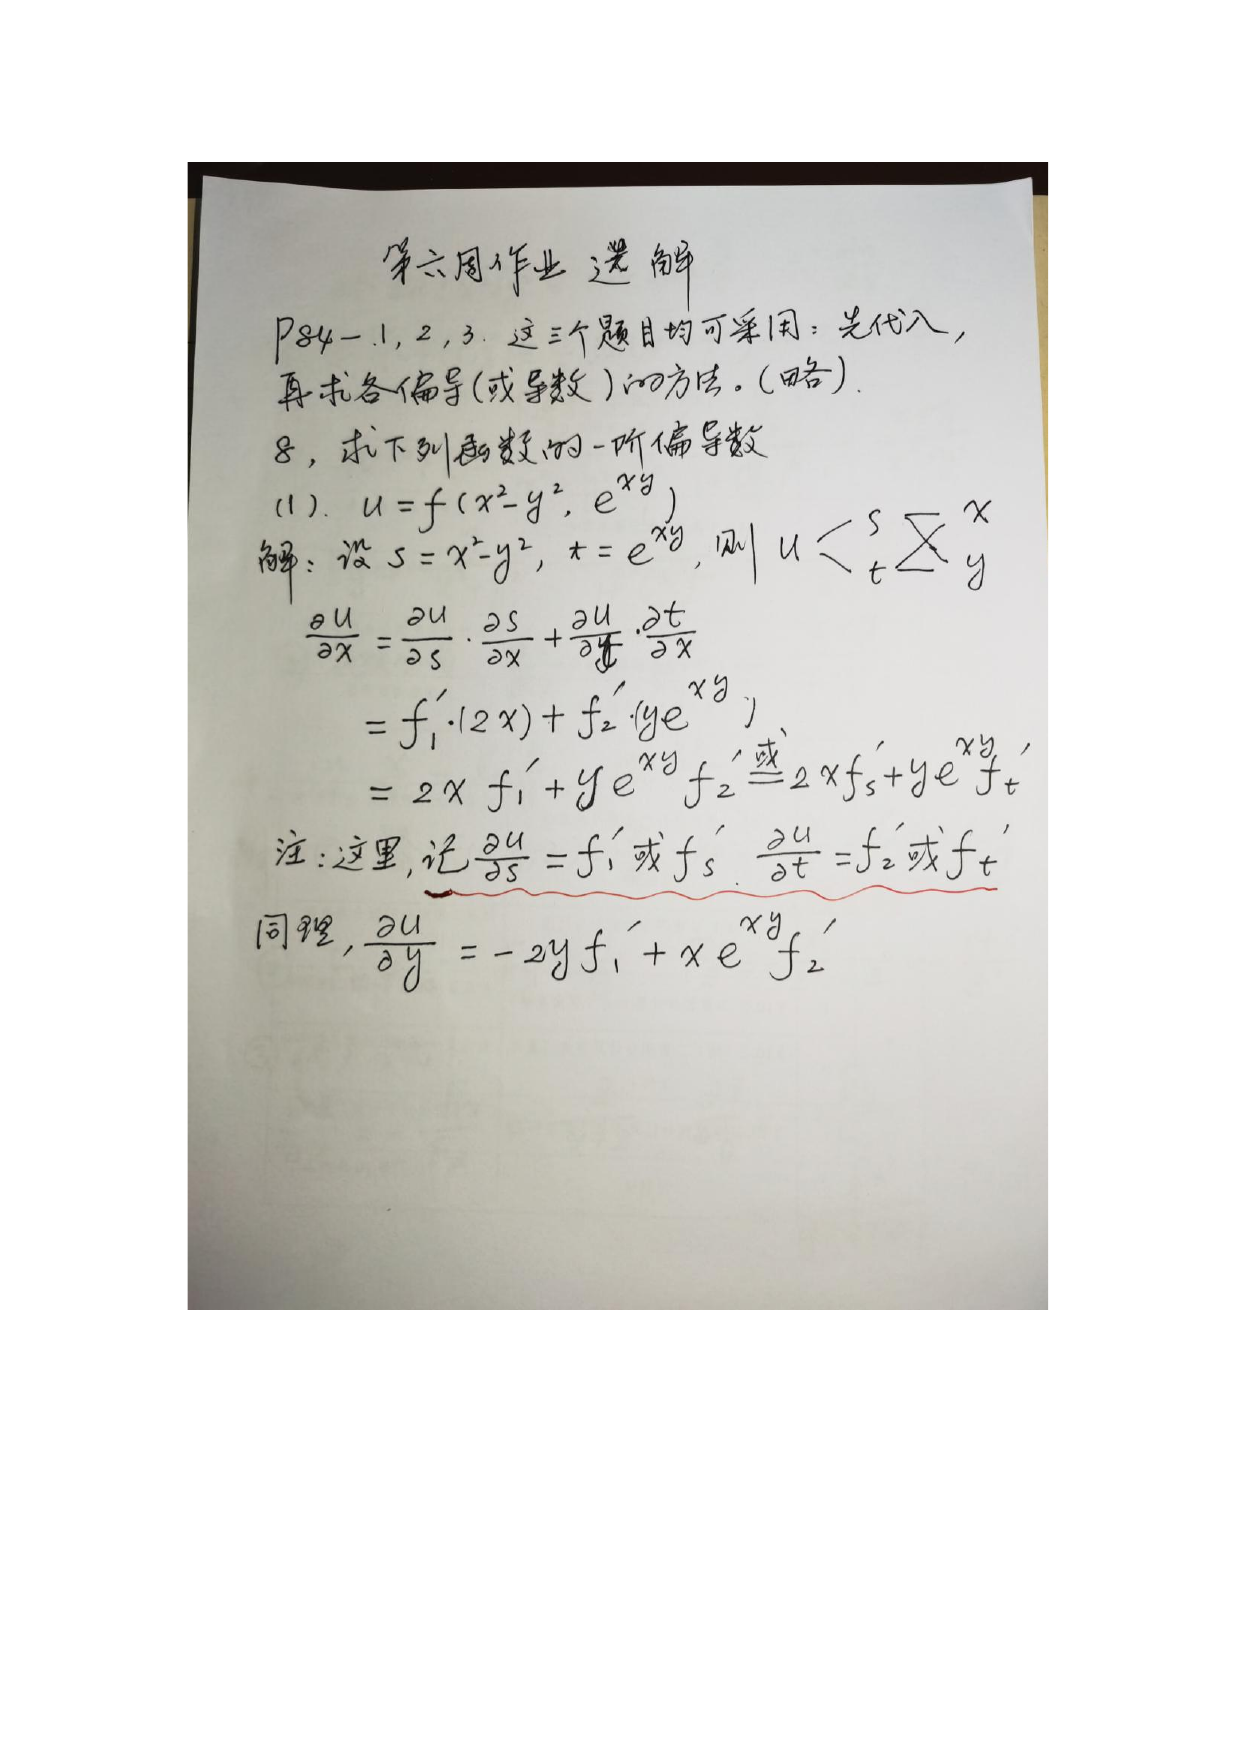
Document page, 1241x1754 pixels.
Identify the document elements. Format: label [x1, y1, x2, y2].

picture [187, 162, 1049, 1310]
